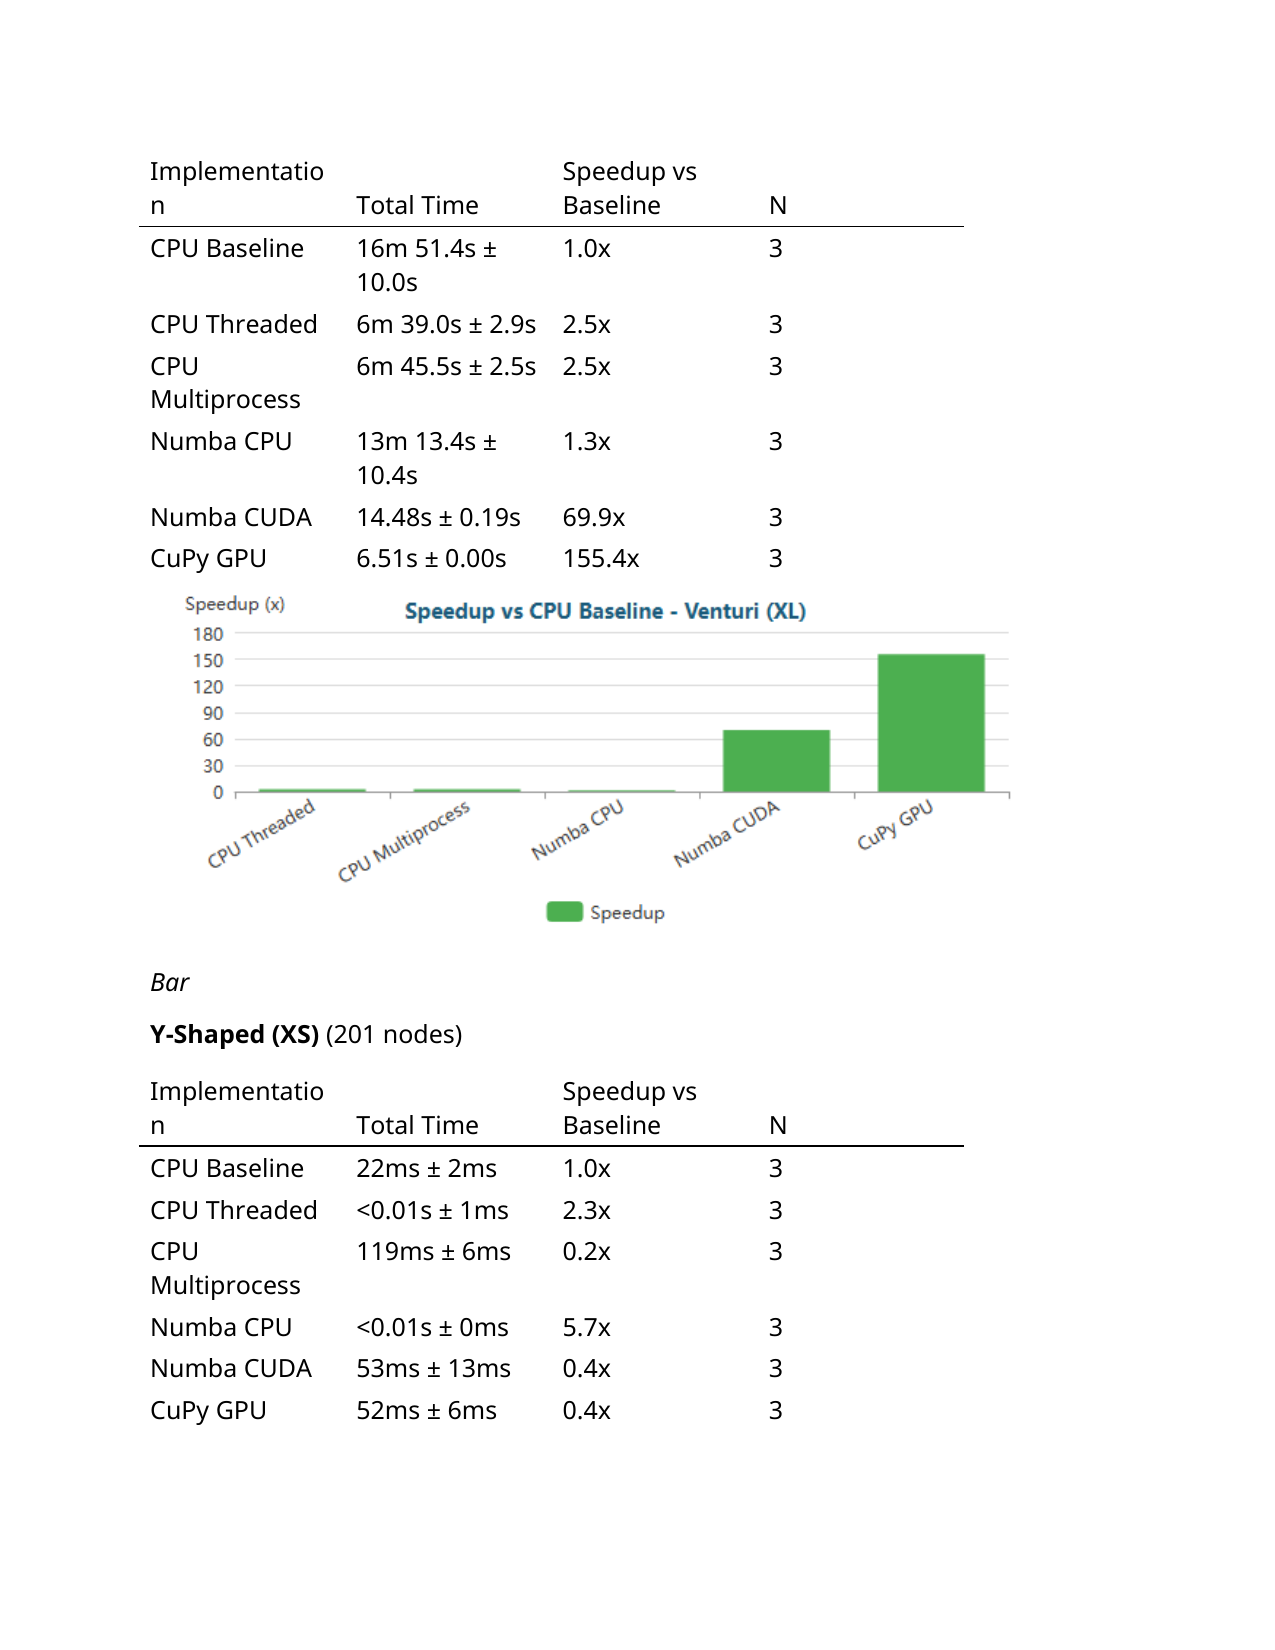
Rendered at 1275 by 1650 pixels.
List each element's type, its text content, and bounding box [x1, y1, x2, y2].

picture [168, 578, 1044, 944]
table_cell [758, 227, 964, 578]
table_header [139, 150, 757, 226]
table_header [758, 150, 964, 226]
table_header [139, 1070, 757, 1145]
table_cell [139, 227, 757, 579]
text Y-Shaped (XS) (201 nodes) [150, 1017, 1125, 1051]
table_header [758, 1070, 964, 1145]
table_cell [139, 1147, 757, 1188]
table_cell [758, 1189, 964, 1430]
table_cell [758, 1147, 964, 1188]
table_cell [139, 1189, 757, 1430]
text Bar [150, 964, 1125, 998]
